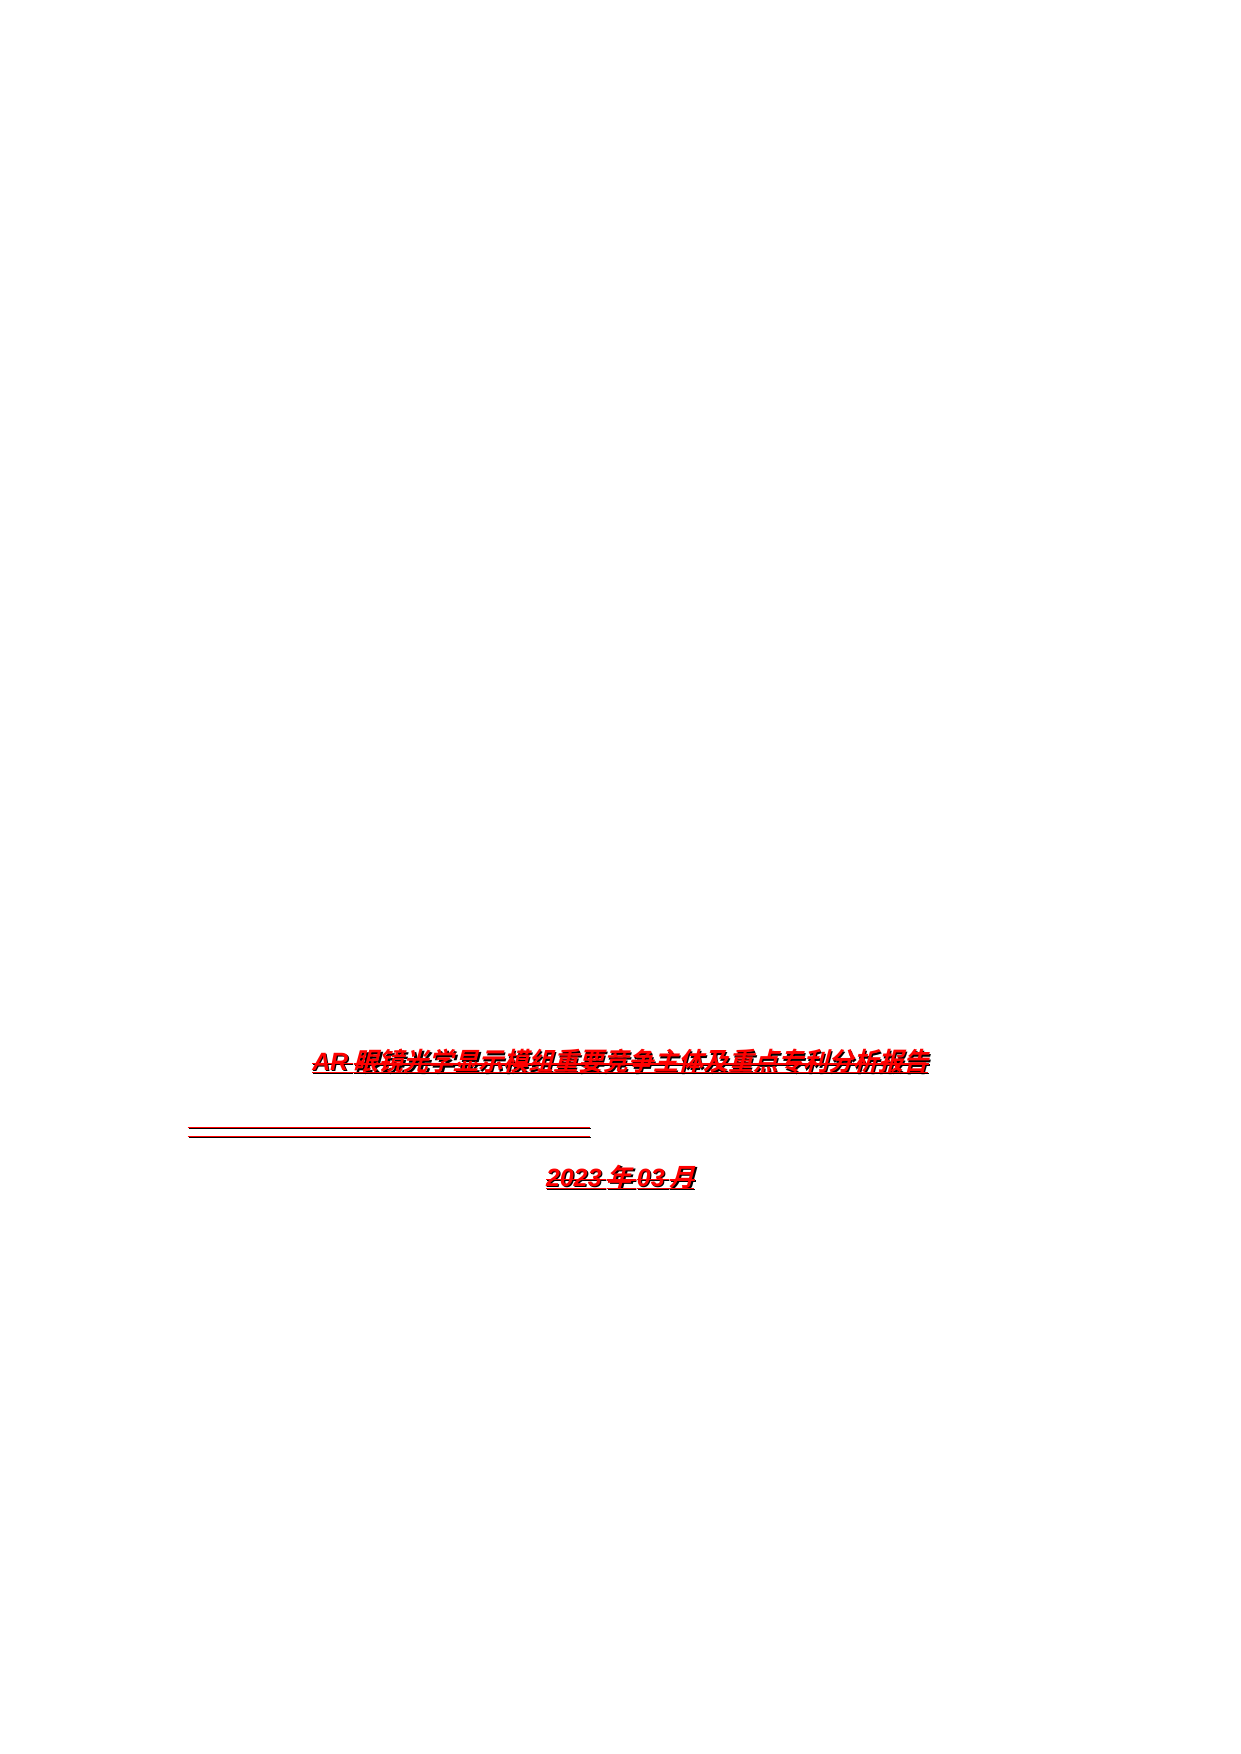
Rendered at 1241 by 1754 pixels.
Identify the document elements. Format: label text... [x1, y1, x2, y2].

text 2023年03月 [187, 1143, 1053, 1208]
text AR眼镜光学显示模组重要竞争主体及重点专利分析报告 [187, 1027, 1053, 1092]
